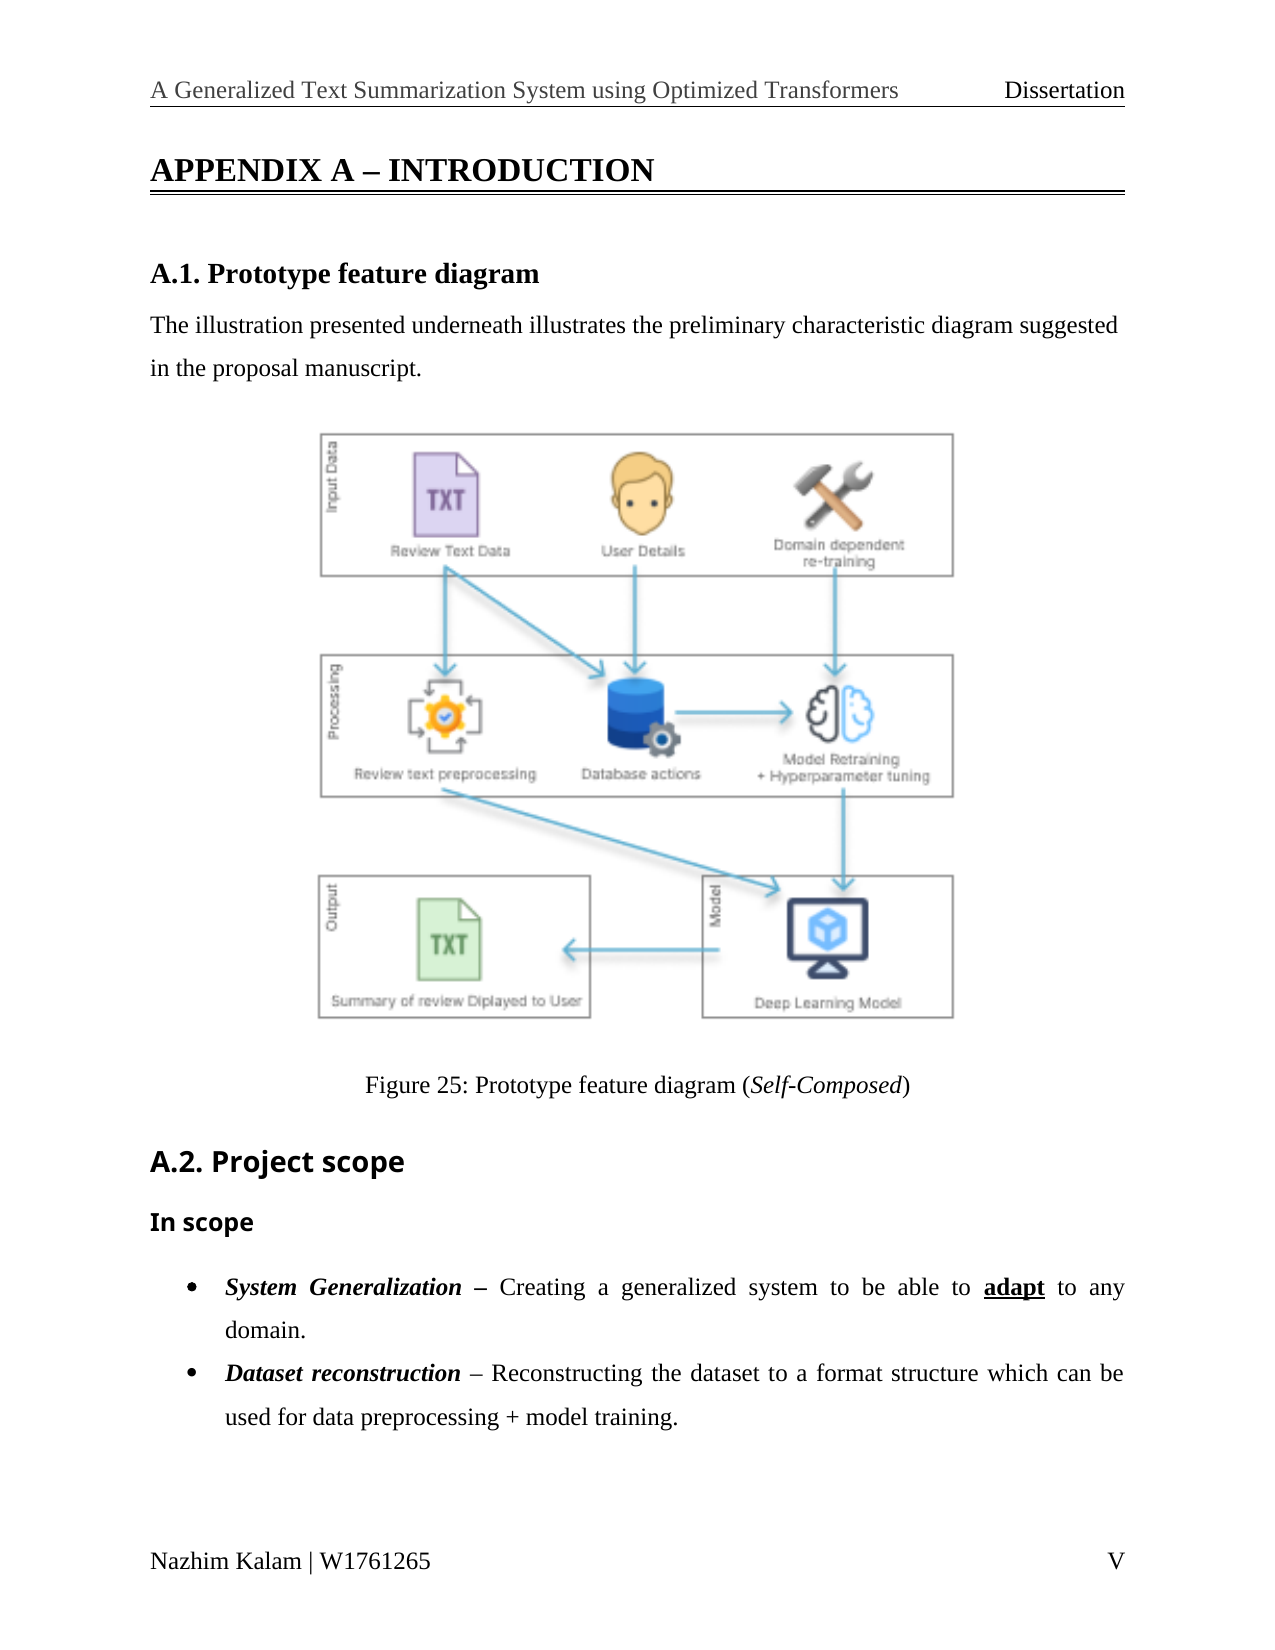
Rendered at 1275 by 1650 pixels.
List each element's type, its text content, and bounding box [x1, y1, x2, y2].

text The illustration presented underneath illustrates the preliminary characteristic diagram suggested in the proposal manuscript. [150, 310, 1125, 383]
subtitle A.2. Project scope [150, 1141, 1125, 1181]
text In scope [150, 1204, 1125, 1239]
subtitle A.1. Prototype feature diagram [150, 256, 1125, 289]
list System Generalization – Creating a generalized system to be able to adapt to any domain. [187, 1272, 1125, 1344]
picture [306, 413, 969, 1040]
list Dataset reconstruction – Reconstructing the dataset to a format structure which can be used for data preprocessing + model training. [187, 1358, 1125, 1430]
subtitle APPENDIX A – INTRODUCTION [150, 150, 1125, 190]
text Figure 25: Prototype feature diagram (Self-Composed) [150, 1071, 1125, 1099]
